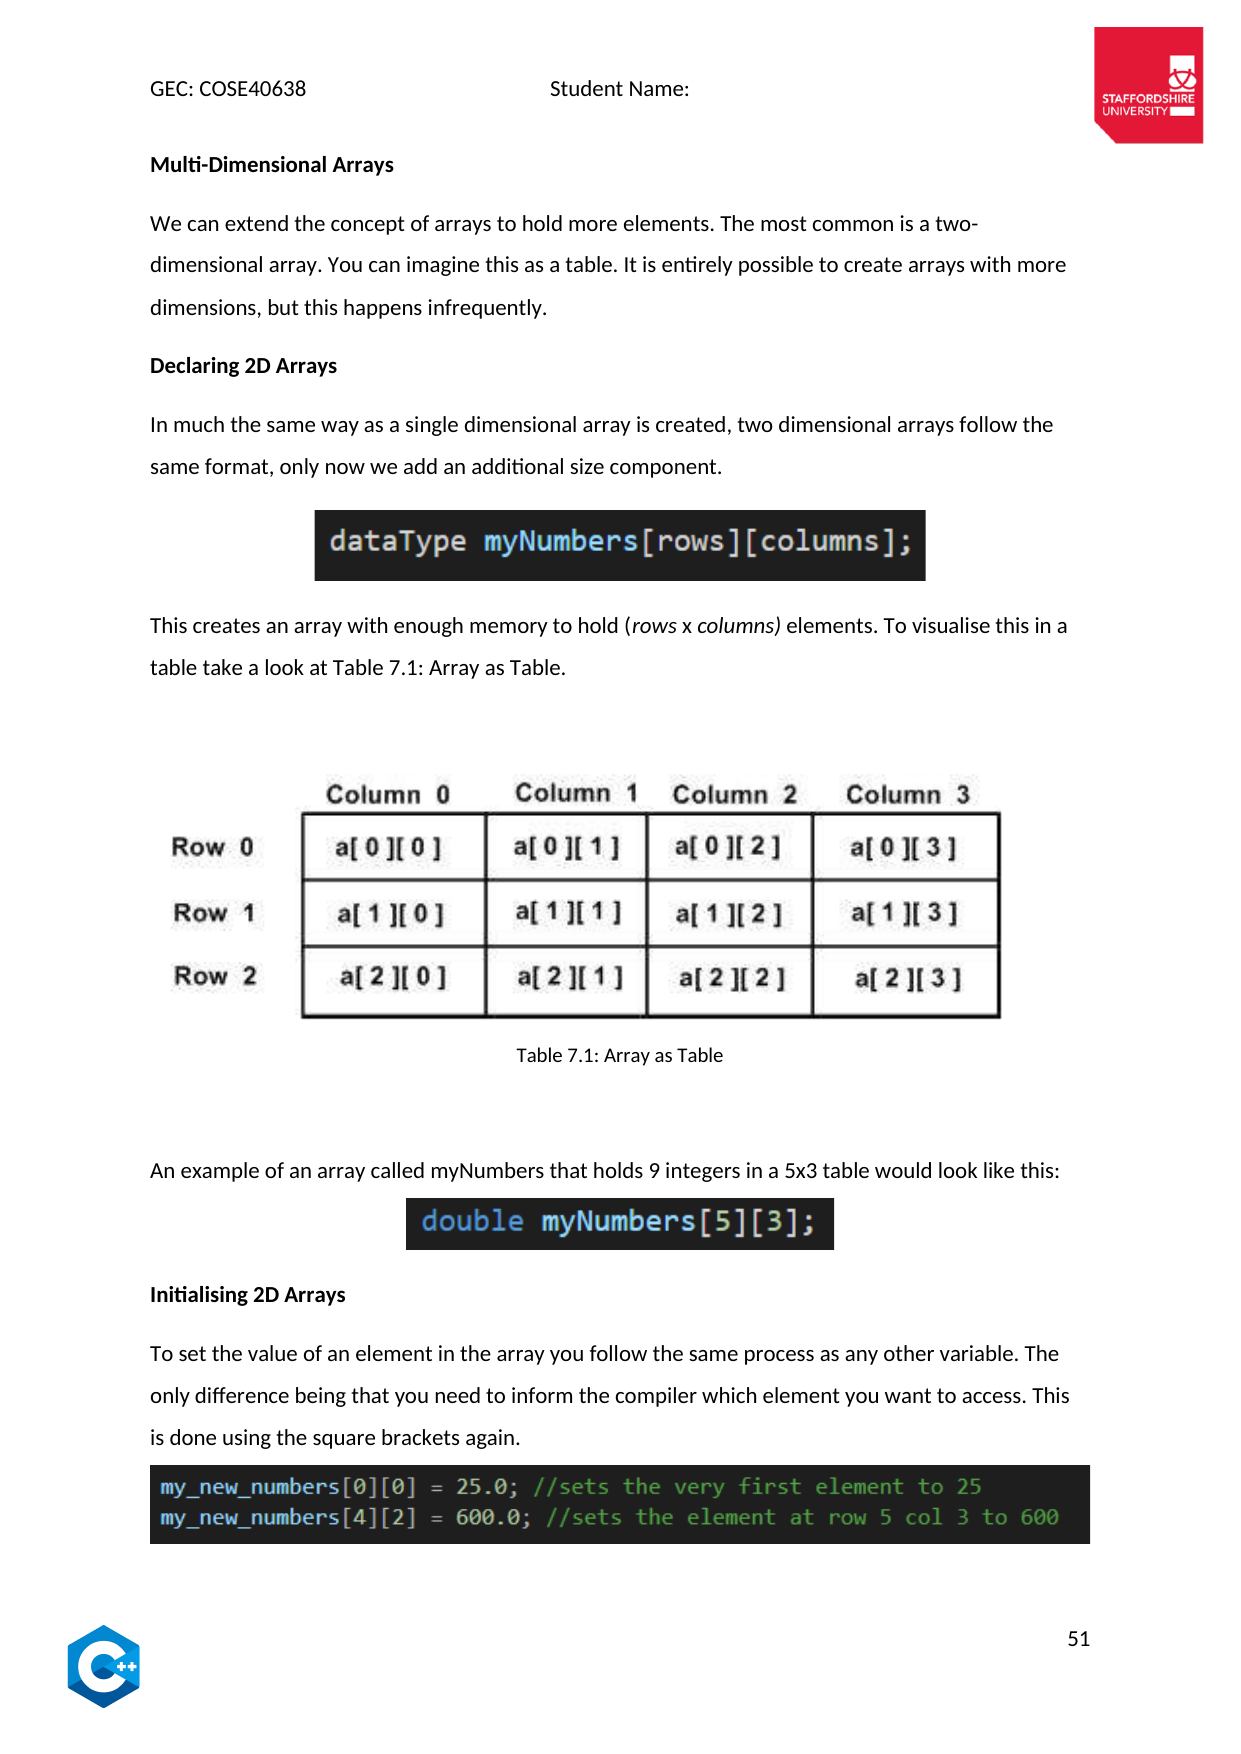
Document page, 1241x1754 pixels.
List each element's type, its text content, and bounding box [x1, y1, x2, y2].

text This creates an array with enough memory to hold (rows x columns) elements. To visualise this in a table take a look at Table 7.1: Array as Table. [150, 611, 1090, 681]
text In much the same way as a single dimensional array is created, two dimensional arrays follow the same format, only now we add an additional size component. [150, 410, 1090, 480]
picture [1088, 27, 1209, 148]
text We can extend the concept of arrays to hold more elements. The most common is a two-dimensional array. You can imagine this as a table. It is entirely possible to create arrays with more dimensions, but this happens infrequently. [150, 209, 1090, 321]
text To set the value of an element in the array you follow the same process as any other variable. The only difference being that you need to inform the compiler which element you want to access. This is done using the square brackets again. [150, 1339, 1090, 1465]
picture [150, 771, 1015, 1029]
text An example of an array called myNumbers that holds 9 integers in a 5x3 table would look like this: [150, 1156, 1090, 1184]
picture [314, 510, 926, 581]
picture [406, 1198, 835, 1250]
text Multi-Dimensional Arrays [150, 150, 1090, 178]
picture [53, 1625, 150, 1708]
text Table 7.1: Array as Table [150, 1042, 1090, 1067]
picture [150, 1465, 1091, 1544]
text Declaring 2D Arrays [150, 351, 1090, 379]
text Initialising 2D Arrays [150, 1281, 1090, 1309]
